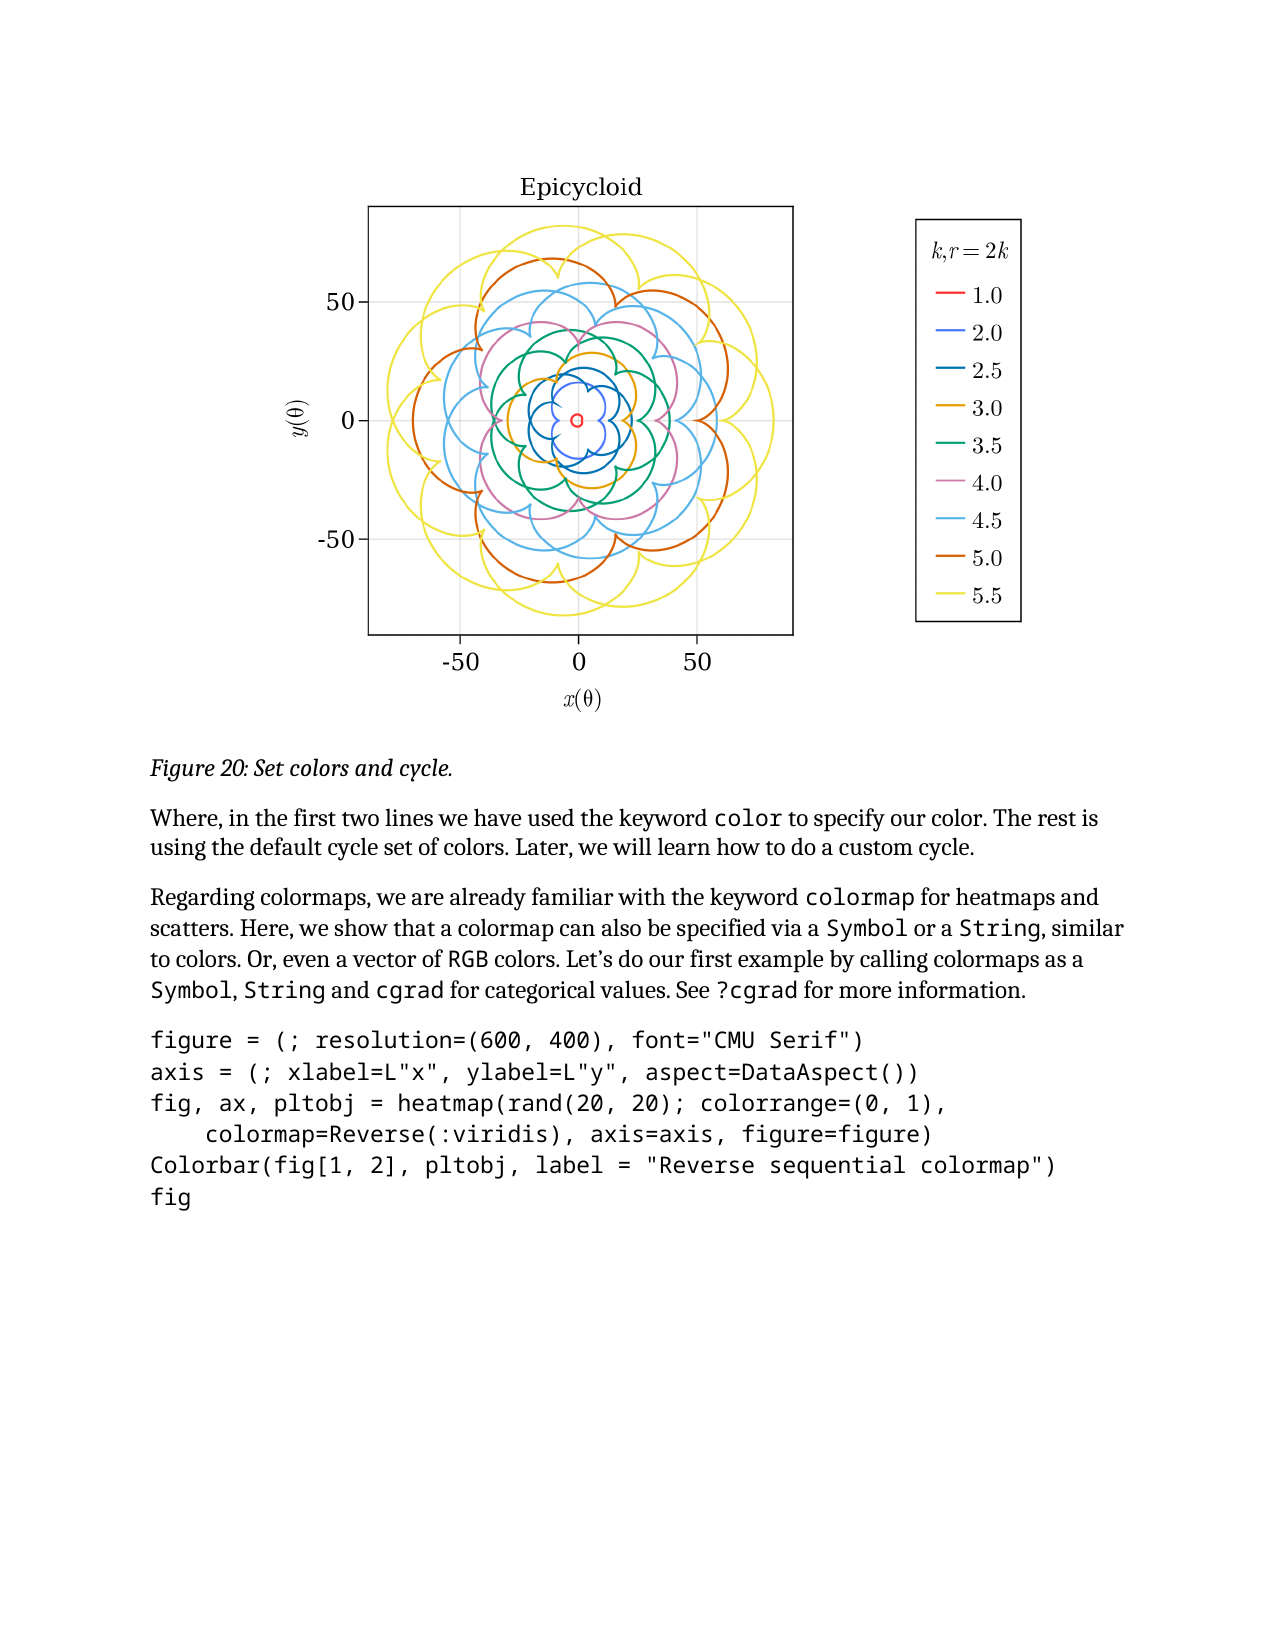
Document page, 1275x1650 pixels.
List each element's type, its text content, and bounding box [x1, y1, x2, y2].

text figure = (; resolution=(600, 400), font="CMU Serif") axis = (; xlabel=L"x", ylabel=L"y", aspect=DataAspect()) fig, ax, pltobj = heatmap(rand(20, 20); colorrange=(0, 1), colormap=Reverse(:viridis), axis=axis, figure=figure) Colorbar(fig[1, 2], pltobj, label = "Reverse sequential colormap") fig [150, 1024, 1125, 1212]
text Where, in the first two lines we have used the keyword color to specify our color. The rest is using the default cycle set of colors. Later, we will learn how to do a custom cycle. [150, 802, 1125, 862]
picture [168, 150, 1044, 734]
text Figure 20: Set colors and cycle. [150, 754, 1125, 783]
text Regarding colormaps, we are already familiar with the keyword colormap for heatmaps and scatters. Here, we show that a colormap can also be specified via a Symbol or a String, similar to colors. Or, even a vector of RGB colors. Let’s do our first example by calling colormaps as a Symbol, String and cgrad for categorical values. See ?cgrad for more information. [150, 880, 1125, 1005]
